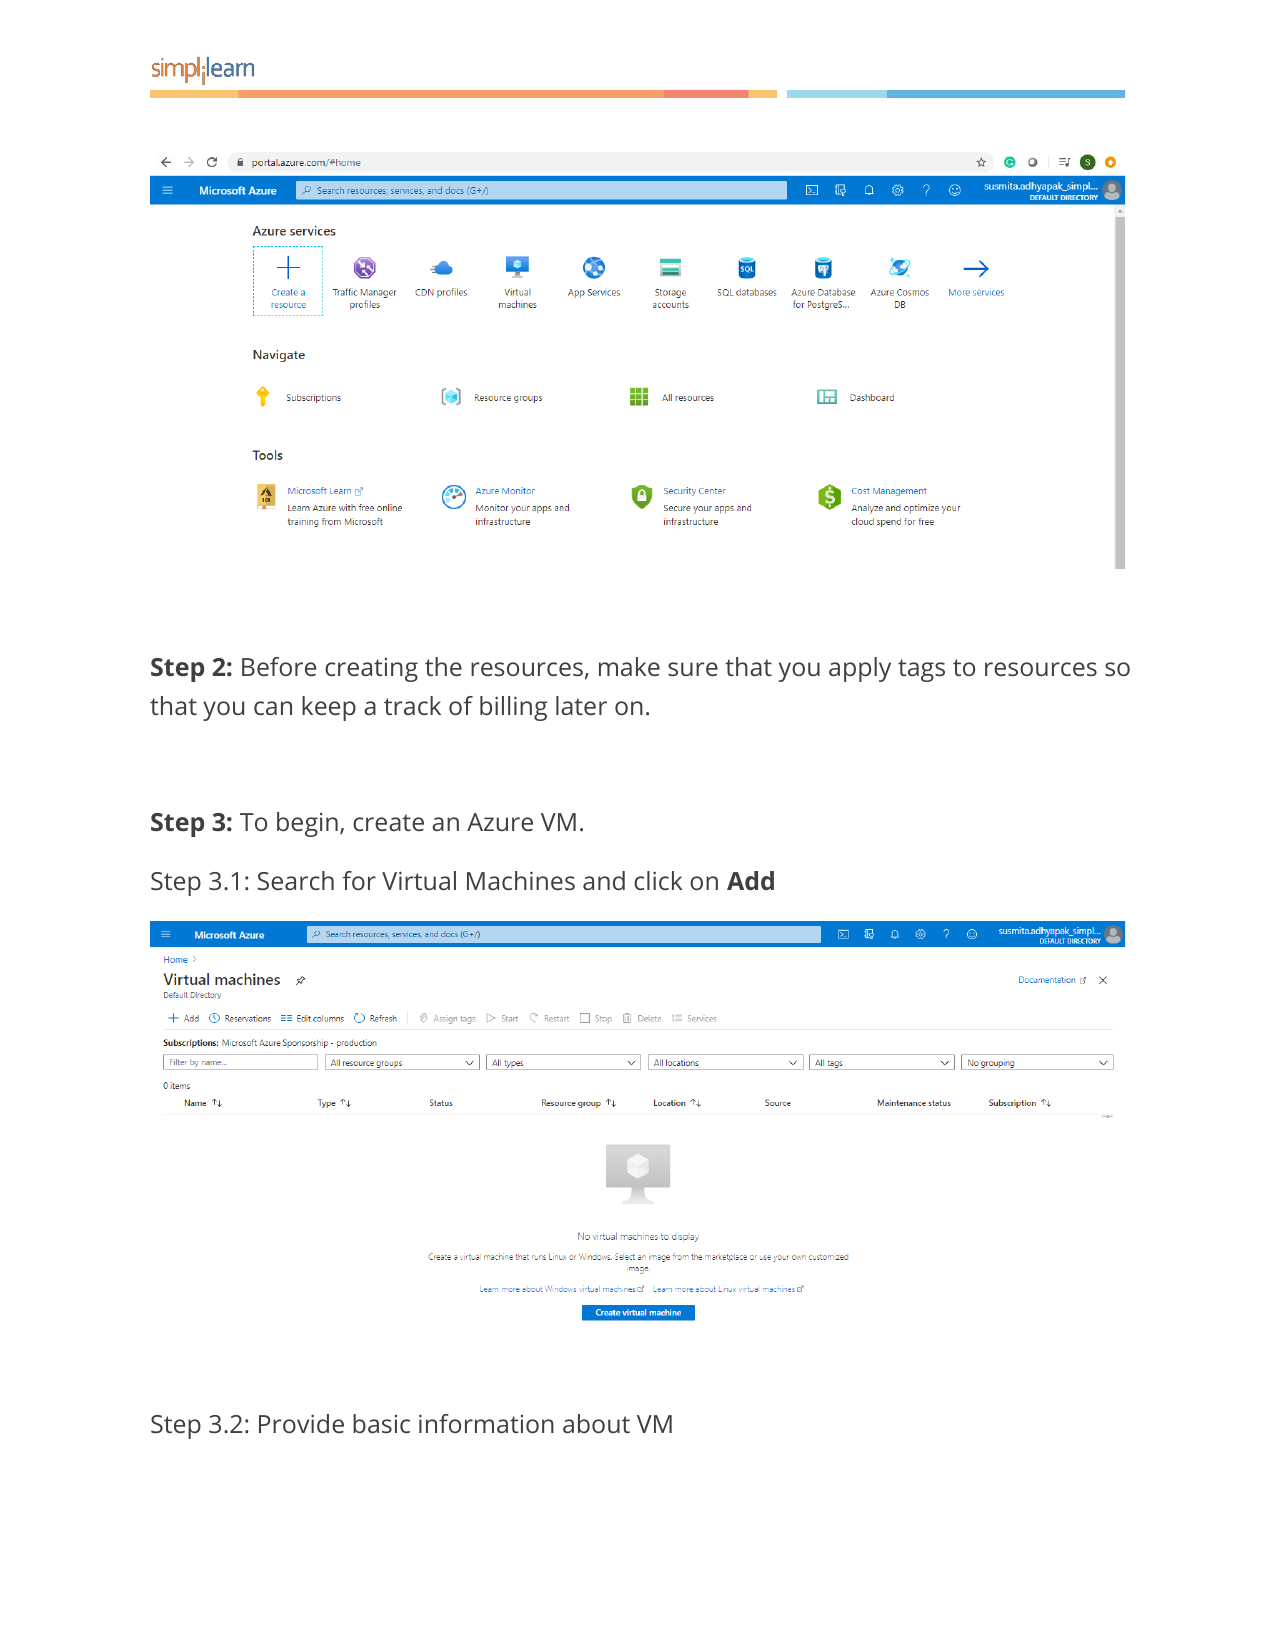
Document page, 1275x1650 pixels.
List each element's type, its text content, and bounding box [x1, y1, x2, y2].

picture [150, 52, 1125, 98]
picture [150, 150, 1125, 569]
text Step 3.2: Provide basic information about VM [150, 1406, 1151, 1441]
picture [150, 921, 1125, 1326]
text Step 3.1: Search for Virtual Machines and click on Add [150, 863, 1151, 897]
text Step 3: To begin, create an Azure VM. [150, 805, 1151, 839]
text Step 2: Before creating the resources, make sure that you apply tags to resources so that you can keep a track of billing later on. [150, 650, 1151, 723]
